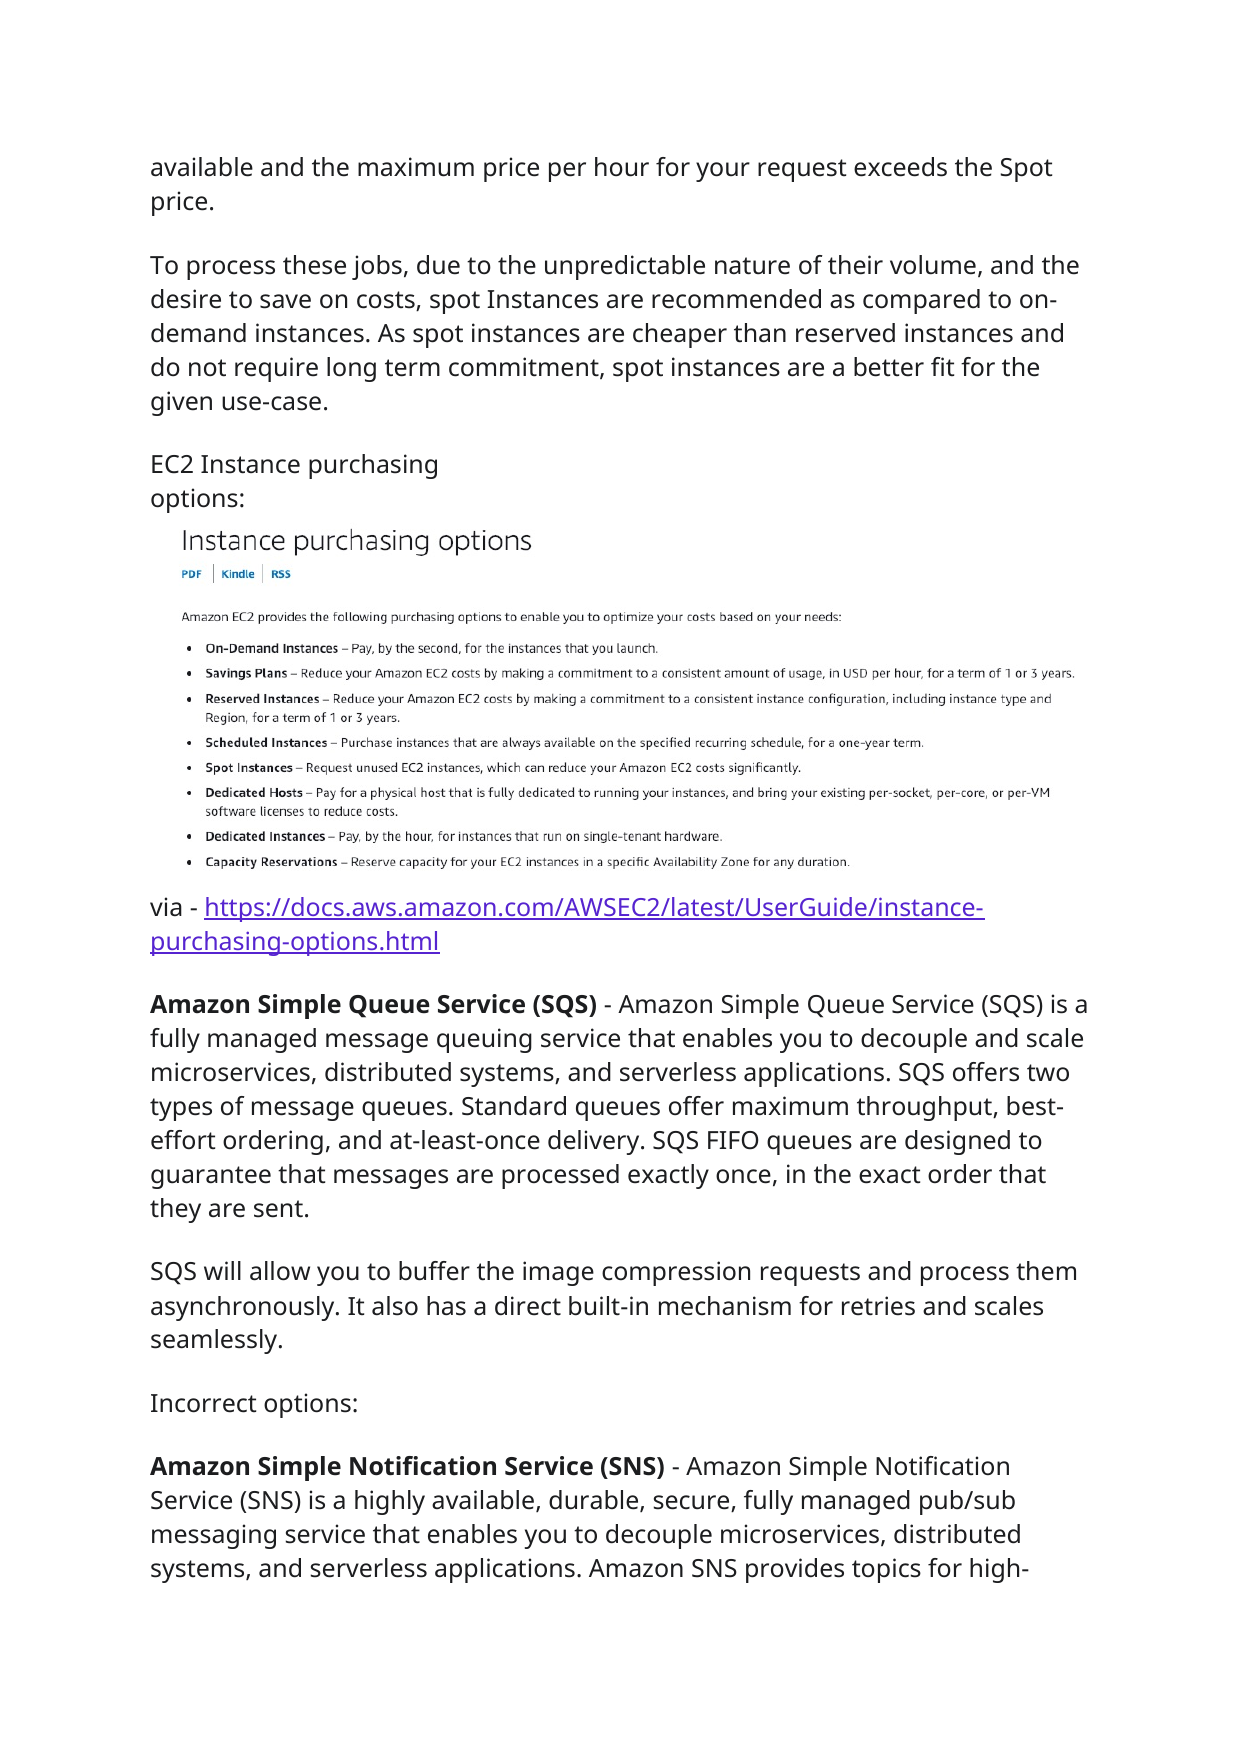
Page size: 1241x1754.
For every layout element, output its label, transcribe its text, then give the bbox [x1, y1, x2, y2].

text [150, 150, 1090, 218]
picture [150, 515, 1091, 882]
text EC2 Instance purchasing options: via - https://docs.aws.amazon.com/AWSEC2/latest/UserGuide/instance-purchasing-options.html [150, 882, 1090, 957]
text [150, 1449, 1090, 1585]
text Amazon Simple Queue Service (SQS) - Amazon Simple Queue Service (SQS) is a fully managed message queuing service that enables you to decouple and scale microservices, distributed systems, and serverless applications. SQS offers two types of message queues. Standard queues offer maximum throughput, best-effort ordering, and at-least-once delivery. SQS FIFO queues are designed to guarantee that messages are processed exactly once, in the exact order that they are sent. [150, 986, 1090, 1225]
text Incorrect options: [150, 1385, 1090, 1419]
text SQS will allow you to buffer the image compression requests and process them asynchronously. It also has a direct built-in mechanism for retries and scales seamlessly. [150, 1254, 1090, 1356]
text EC2 Instance purchasing options: via - https://docs.aws.amazon.com/AWSEC2/latest/UserGuide/instance-purchasing-options.html [150, 447, 1090, 515]
text To process these jobs, due to the unpredictable nature of their volume, and the desire to save on costs, spot Instances are recommended as compared to on-demand instances. As spot instances are cheaper than reserved instances and do not require long term commitment, spot instances are a better fit for the given use-case. [150, 247, 1090, 418]
